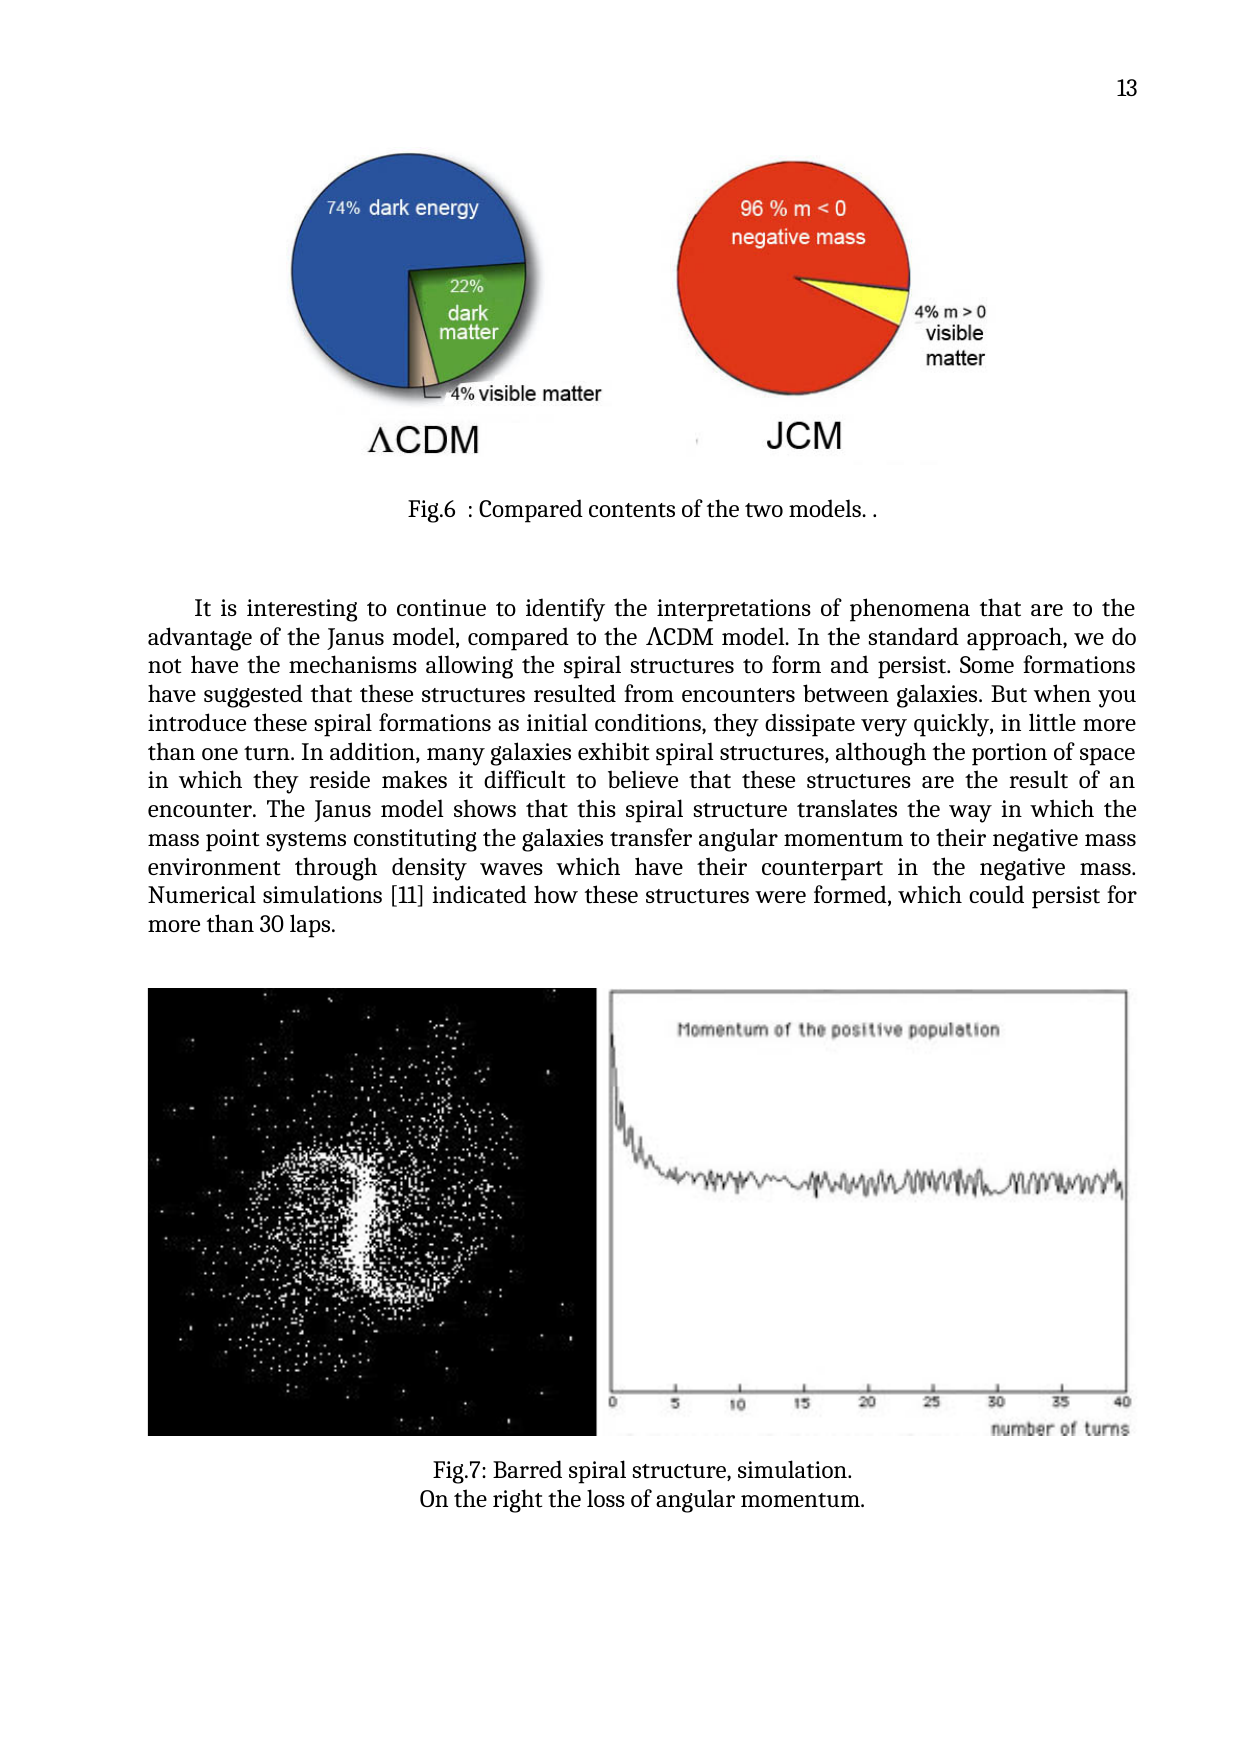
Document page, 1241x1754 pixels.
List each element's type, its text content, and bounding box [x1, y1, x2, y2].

text Fig.6 : Compared contents of the two models. . [148, 494, 1138, 523]
text Fig.7: Barred spiral structure, simulation. [148, 1456, 1138, 1485]
picture [147, 988, 1138, 1436]
text On the right the loss of angular momentum. [148, 1485, 1138, 1514]
text It is interesting to continue to identify the interpretations of phenomena that are to the advantage of the Janus model, compared to the ΛCDM model. In the standard approach, we do not have the mechanisms allowing the spiral structures to form and persist. Some formations have suggested that these structures resulted from encounters between galaxies. But when you introduce these spiral formations as initial conditions, they dissipate very quickly, in little more than one turn. In addition, many galaxies exhibit spiral structures, although the portion of space in which they reside makes it difficult to believe that these structures are the result of an encounter. The Janus model shows that this spiral structure translates the way in which the mass point systems constituting the galaxies transfer angular momentum to their negative mass environment through density waves which have their counterpart in the negative mass. Numerical simulations [11] indicated how these structures were formed, which could persist for more than 30 laps. [148, 594, 1138, 939]
picture [278, 147, 1008, 474]
